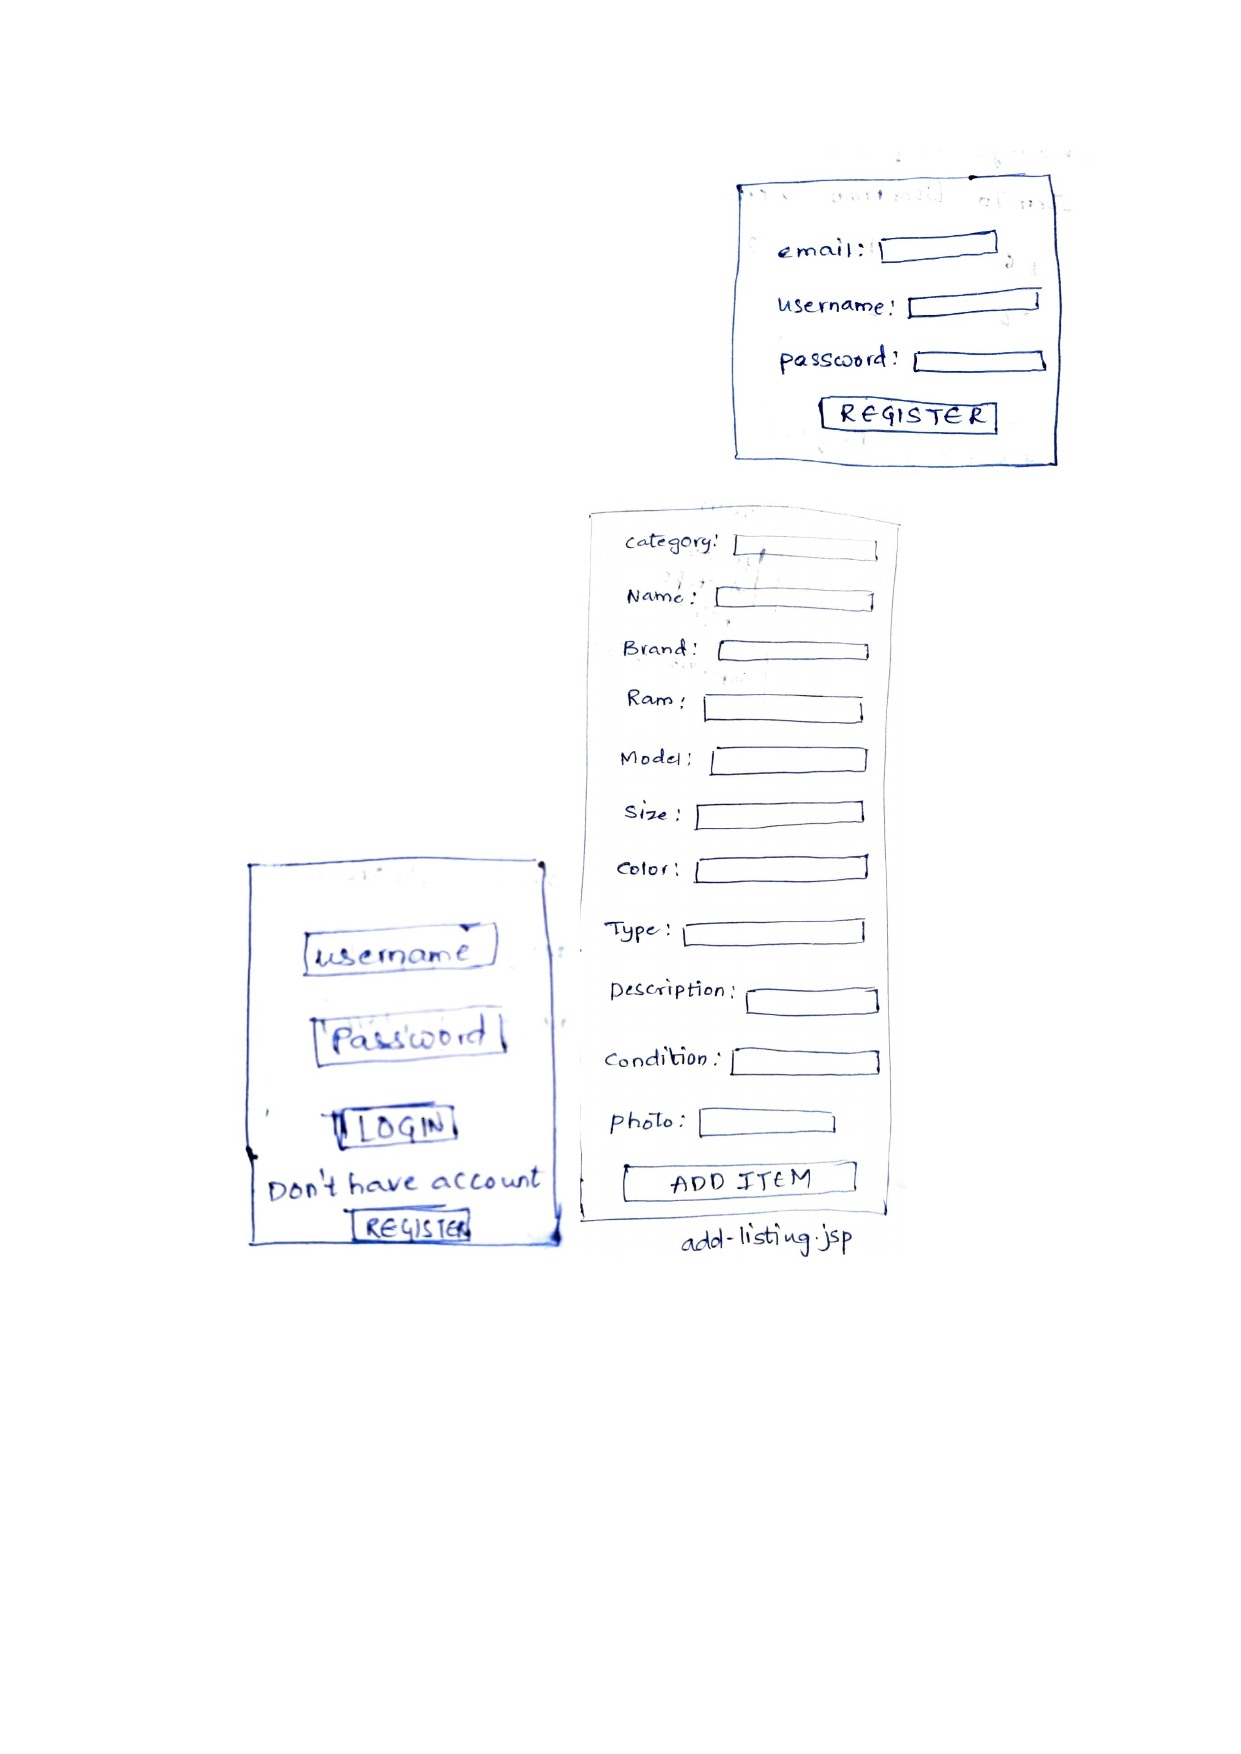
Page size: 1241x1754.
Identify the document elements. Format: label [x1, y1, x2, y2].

picture [225, 499, 908, 1262]
picture [720, 150, 1091, 498]
